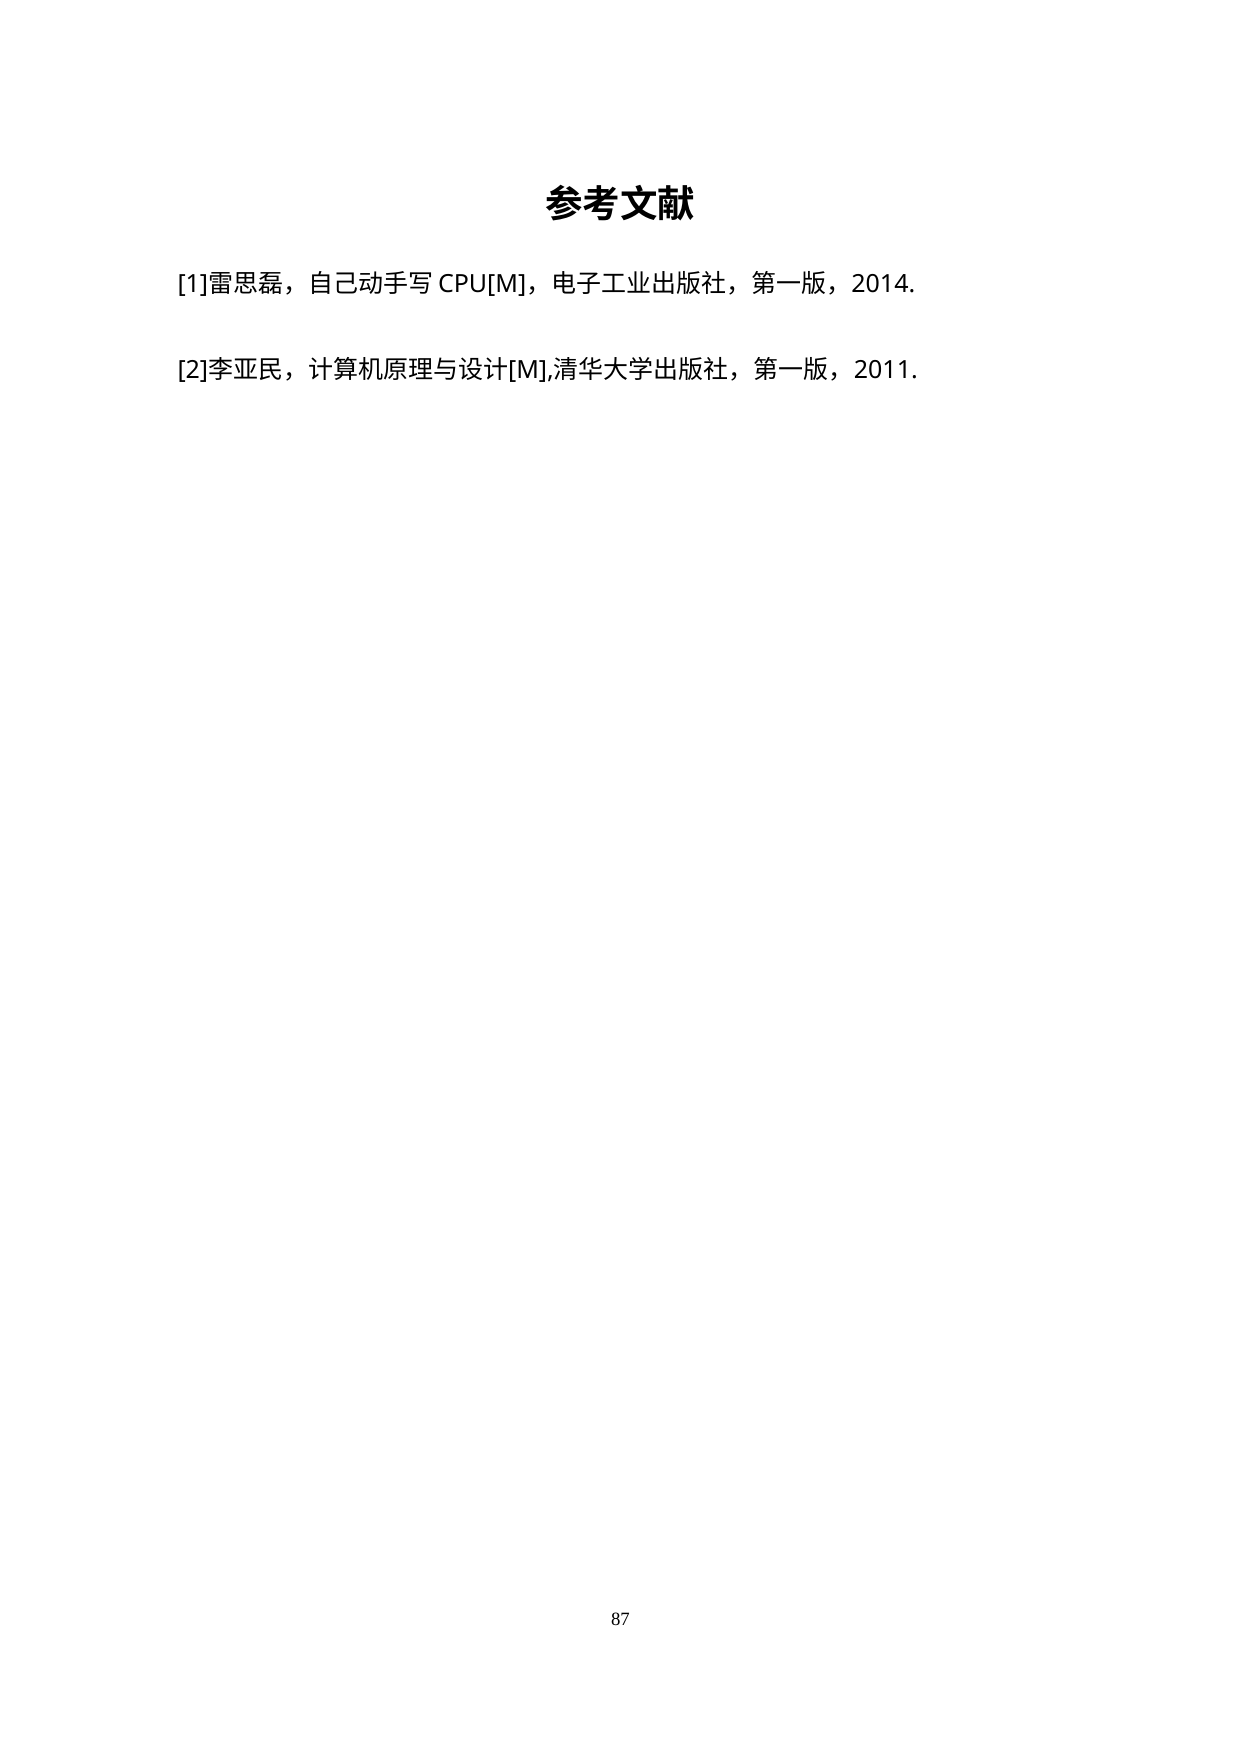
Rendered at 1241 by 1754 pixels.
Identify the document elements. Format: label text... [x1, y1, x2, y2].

text [1]雷思磊，自己动手写CPU[M]，电子工业出版社，第一版，2014. [177, 247, 1063, 315]
subtitle 参考文献 [177, 167, 1063, 235]
text [2]李亚民，计算机原理与设计[M],清华大学出版社，第一版，2011. [177, 333, 1063, 401]
